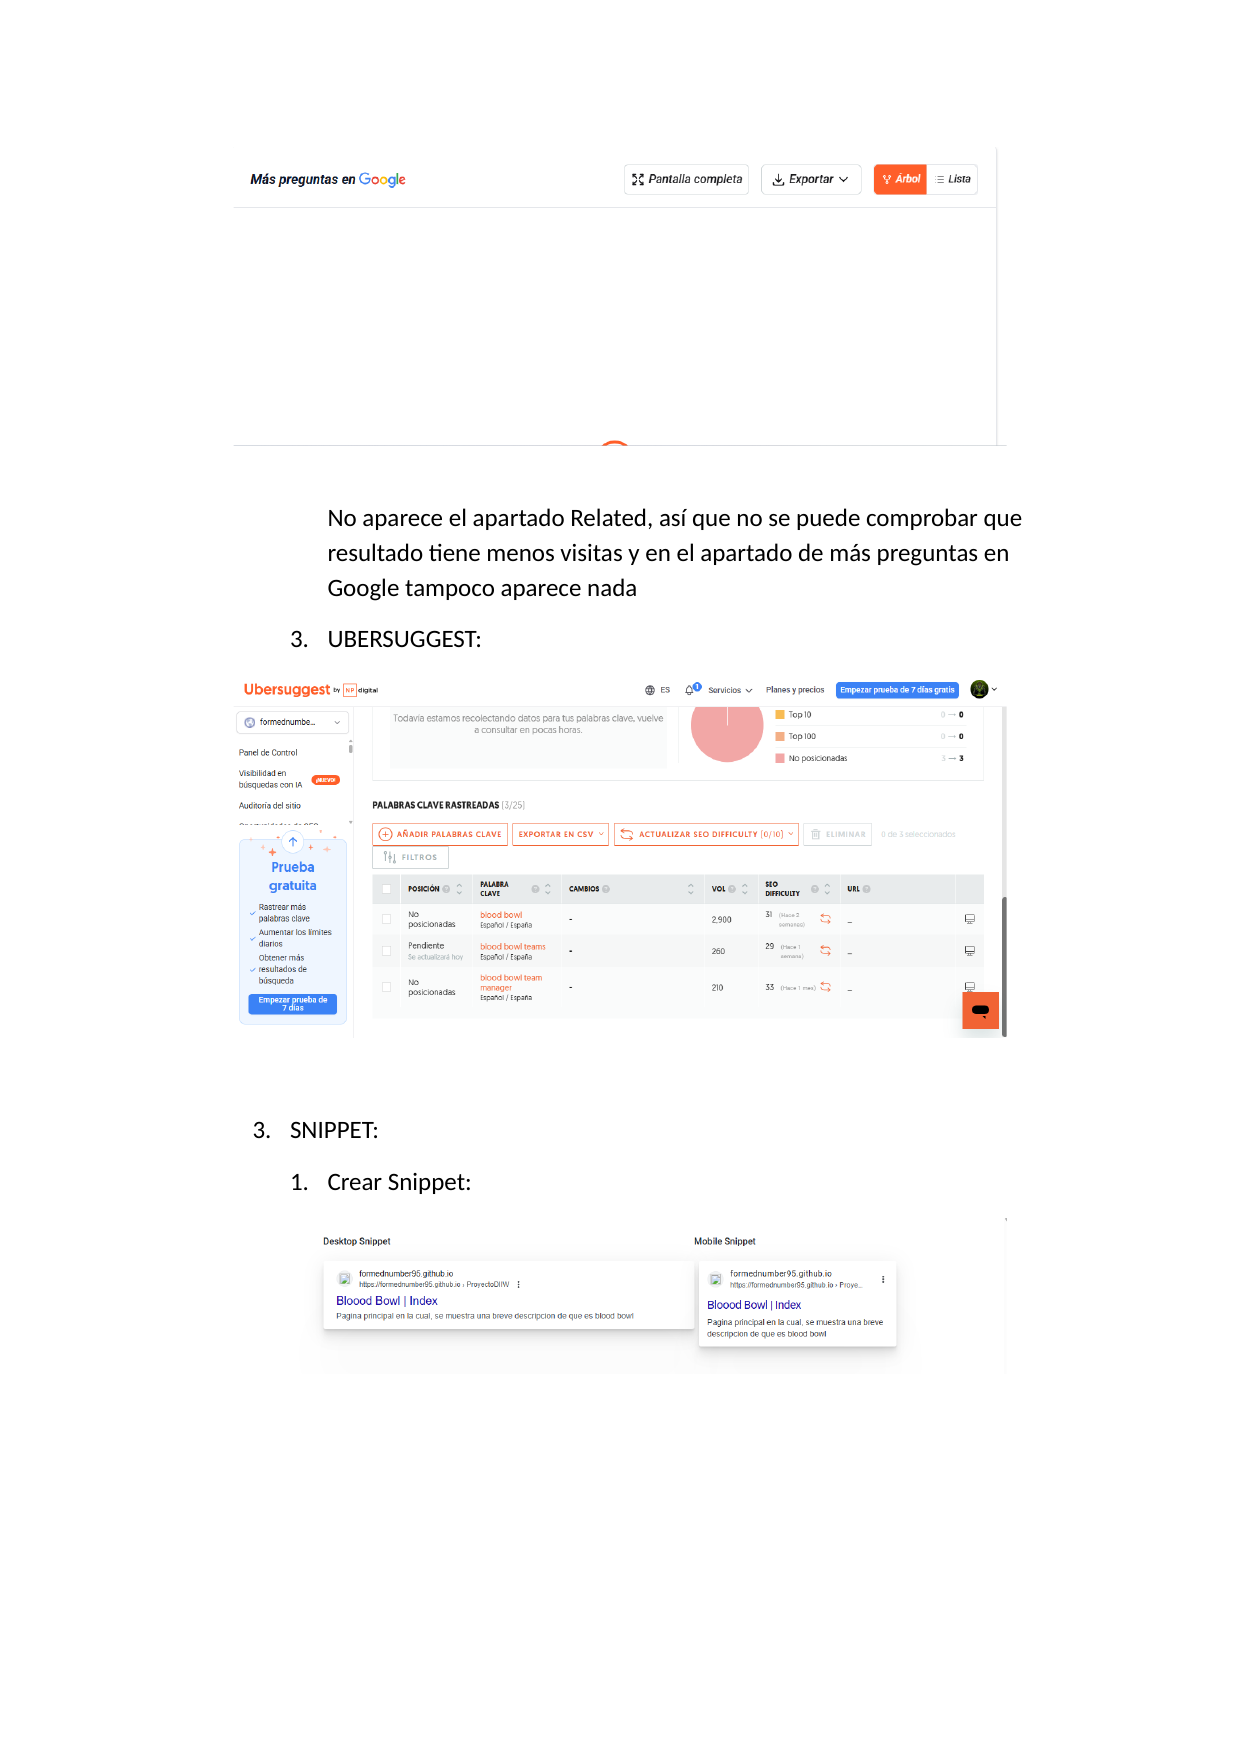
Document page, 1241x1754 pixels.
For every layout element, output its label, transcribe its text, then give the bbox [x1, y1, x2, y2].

picture [233, 675, 1007, 1038]
list SNIPPET: [252, 1114, 1063, 1145]
picture [233, 1218, 1007, 1374]
list No aparece el apartado Related, así que no se puede comprobar que resultado tiene menos visitas y en el apartado de más preguntas en Google tampoco aparece nada [327, 502, 1063, 602]
list UBERSUGGEST: [290, 624, 1063, 654]
list Crear Snippet: [290, 1166, 1063, 1197]
picture [233, 147, 1007, 446]
